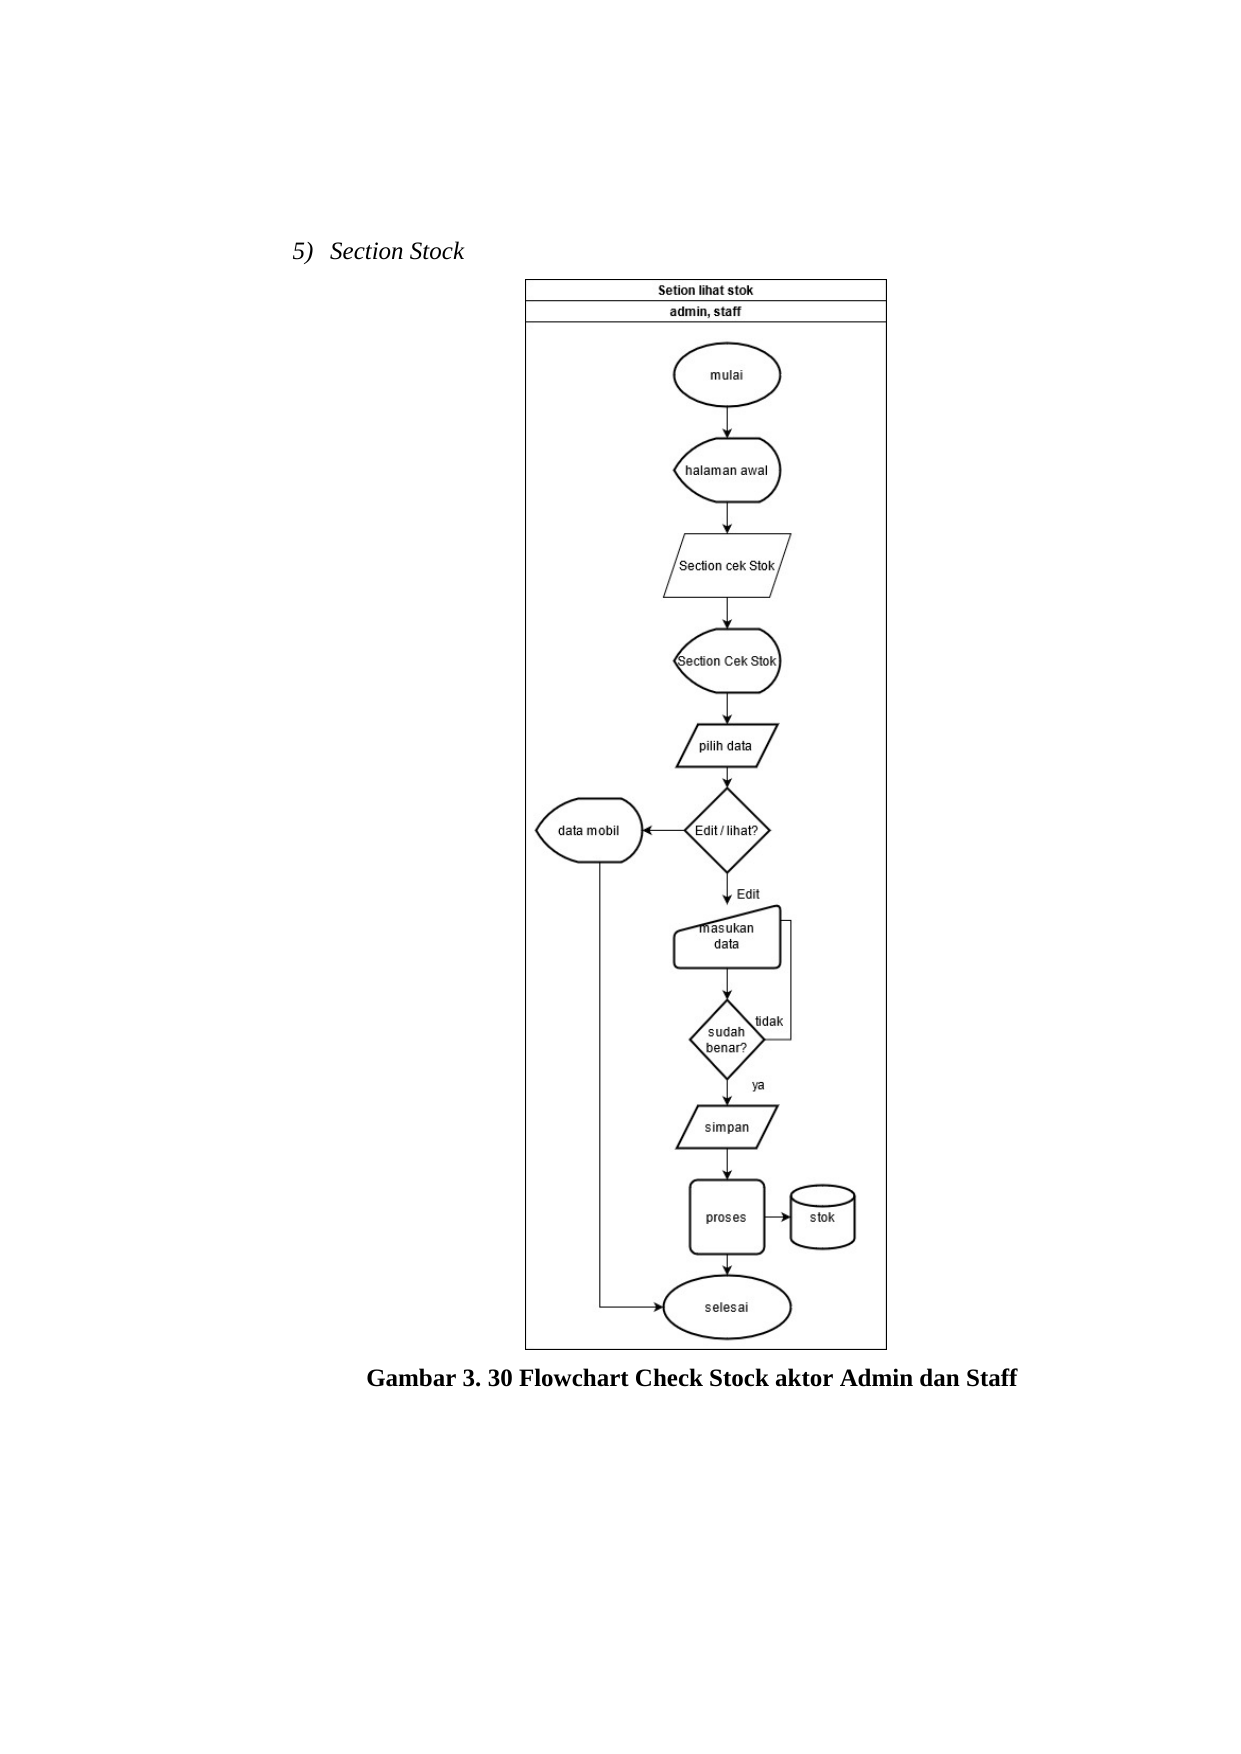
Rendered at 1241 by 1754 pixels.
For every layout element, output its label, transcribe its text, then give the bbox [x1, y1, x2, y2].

subtitle Section Stock [292, 236, 1063, 265]
text Gambar 3. 30 Flowchart Check Stock aktor Admin dan Staff [321, 1363, 1063, 1392]
picture [525, 279, 887, 1350]
